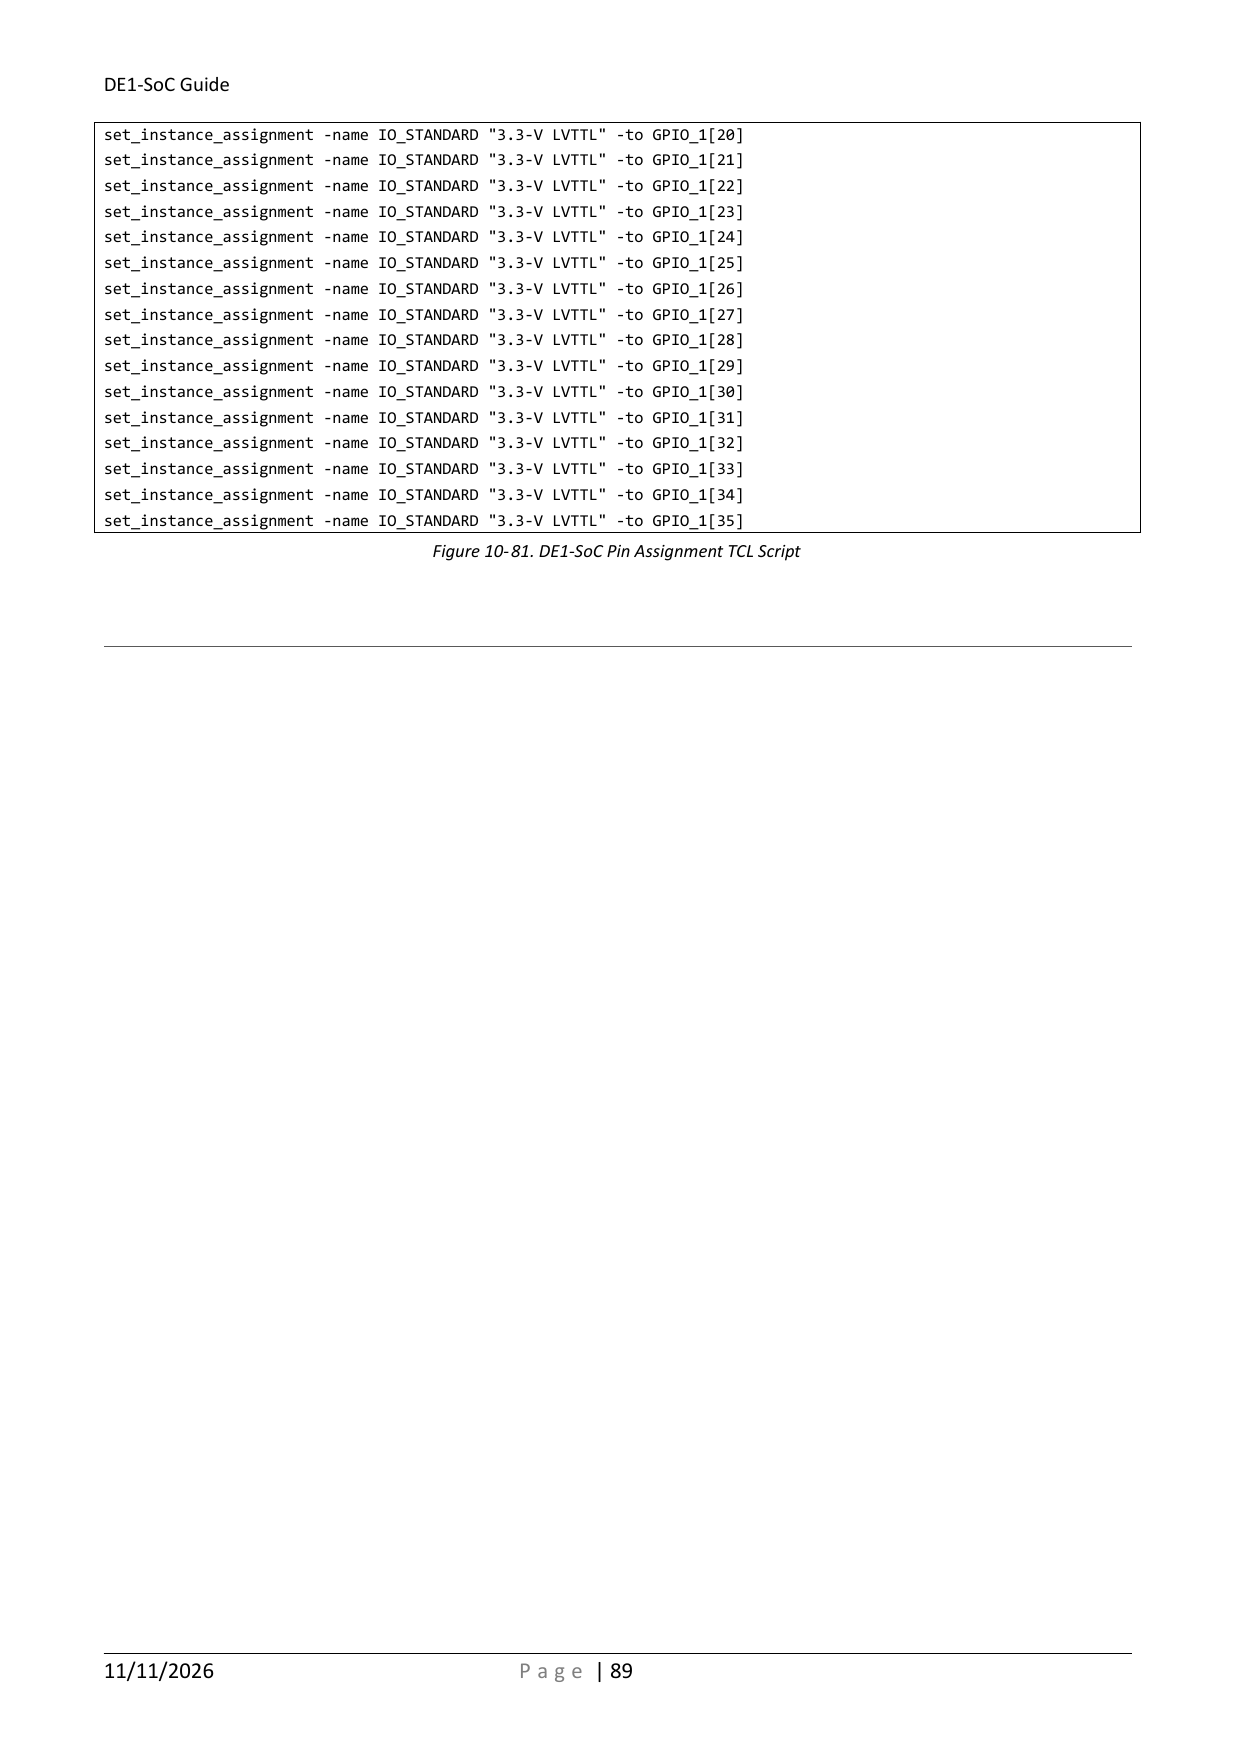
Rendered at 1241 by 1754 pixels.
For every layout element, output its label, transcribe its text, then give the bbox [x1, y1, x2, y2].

text set_instance_assignment -name IO_STANDARD "3.3-V LVTTL" -to GPIO_1[23] [95, 199, 1140, 221]
text set_instance_assignment -name IO_STANDARD "3.3-V LVTTL" -to GPIO_1[29] [95, 353, 1140, 376]
text set_instance_assignment -name IO_STANDARD "3.3-V LVTTL" -to GPIO_1[27] [95, 302, 1140, 324]
text set_instance_assignment -name IO_STANDARD "3.3-V LVTTL" -to GPIO_1[20] [95, 123, 1140, 144]
text set_instance_assignment -name IO_STANDARD "3.3-V LVTTL" -to GPIO_1[28] [95, 327, 1140, 350]
text set_instance_assignment -name IO_STANDARD "3.3-V LVTTL" -to GPIO_1[35] [95, 508, 1140, 532]
text set_instance_assignment -name IO_STANDARD "3.3-V LVTTL" -to GPIO_1[30] [95, 379, 1140, 402]
text set_instance_assignment -name IO_STANDARD "3.3-V LVTTL" -to GPIO_1[31] [95, 405, 1140, 427]
text set_instance_assignment -name IO_STANDARD "3.3-V LVTTL" -to GPIO_1[21] [95, 147, 1140, 170]
text set_instance_assignment -name IO_STANDARD "3.3-V LVTTL" -to GPIO_1[24] [95, 224, 1140, 247]
text set_instance_assignment -name IO_STANDARD "3.3-V LVTTL" -to GPIO_1[32] [95, 430, 1140, 453]
text set_instance_assignment -name IO_STANDARD "3.3-V LVTTL" -to GPIO_1[22] [95, 173, 1140, 196]
text set_instance_assignment -name IO_STANDARD "3.3-V LVTTL" -to GPIO_1[26] [95, 276, 1140, 299]
text set_instance_assignment -name IO_STANDARD "3.3-V LVTTL" -to GPIO_1[25] [95, 250, 1140, 273]
text set_instance_assignment -name IO_STANDARD "3.3-V LVTTL" -to GPIO_1[34] [95, 482, 1140, 504]
text set_instance_assignment -name IO_STANDARD "3.3-V LVTTL" -to GPIO_1[33] [95, 456, 1140, 479]
